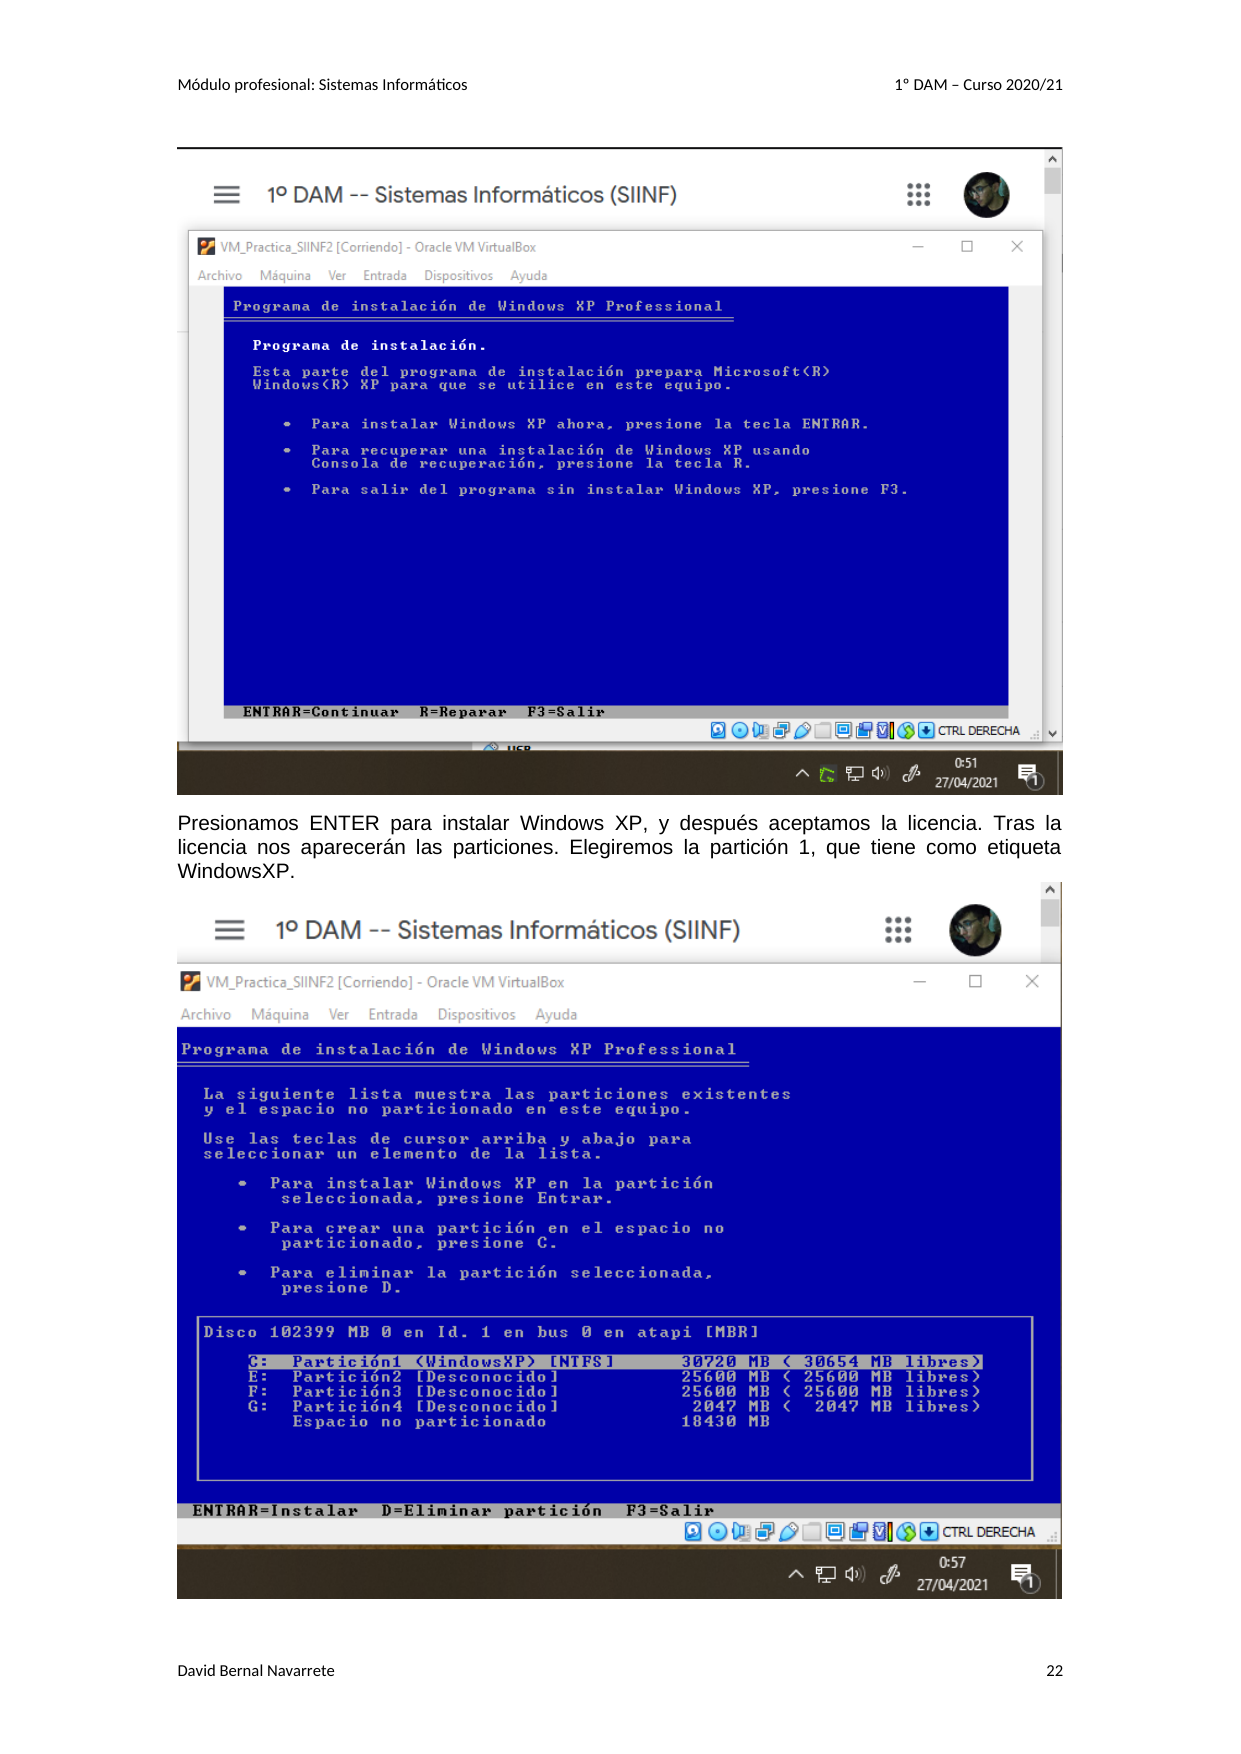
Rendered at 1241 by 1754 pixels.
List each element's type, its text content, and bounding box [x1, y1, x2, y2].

picture [177, 147, 1063, 795]
picture [177, 882, 1062, 1599]
